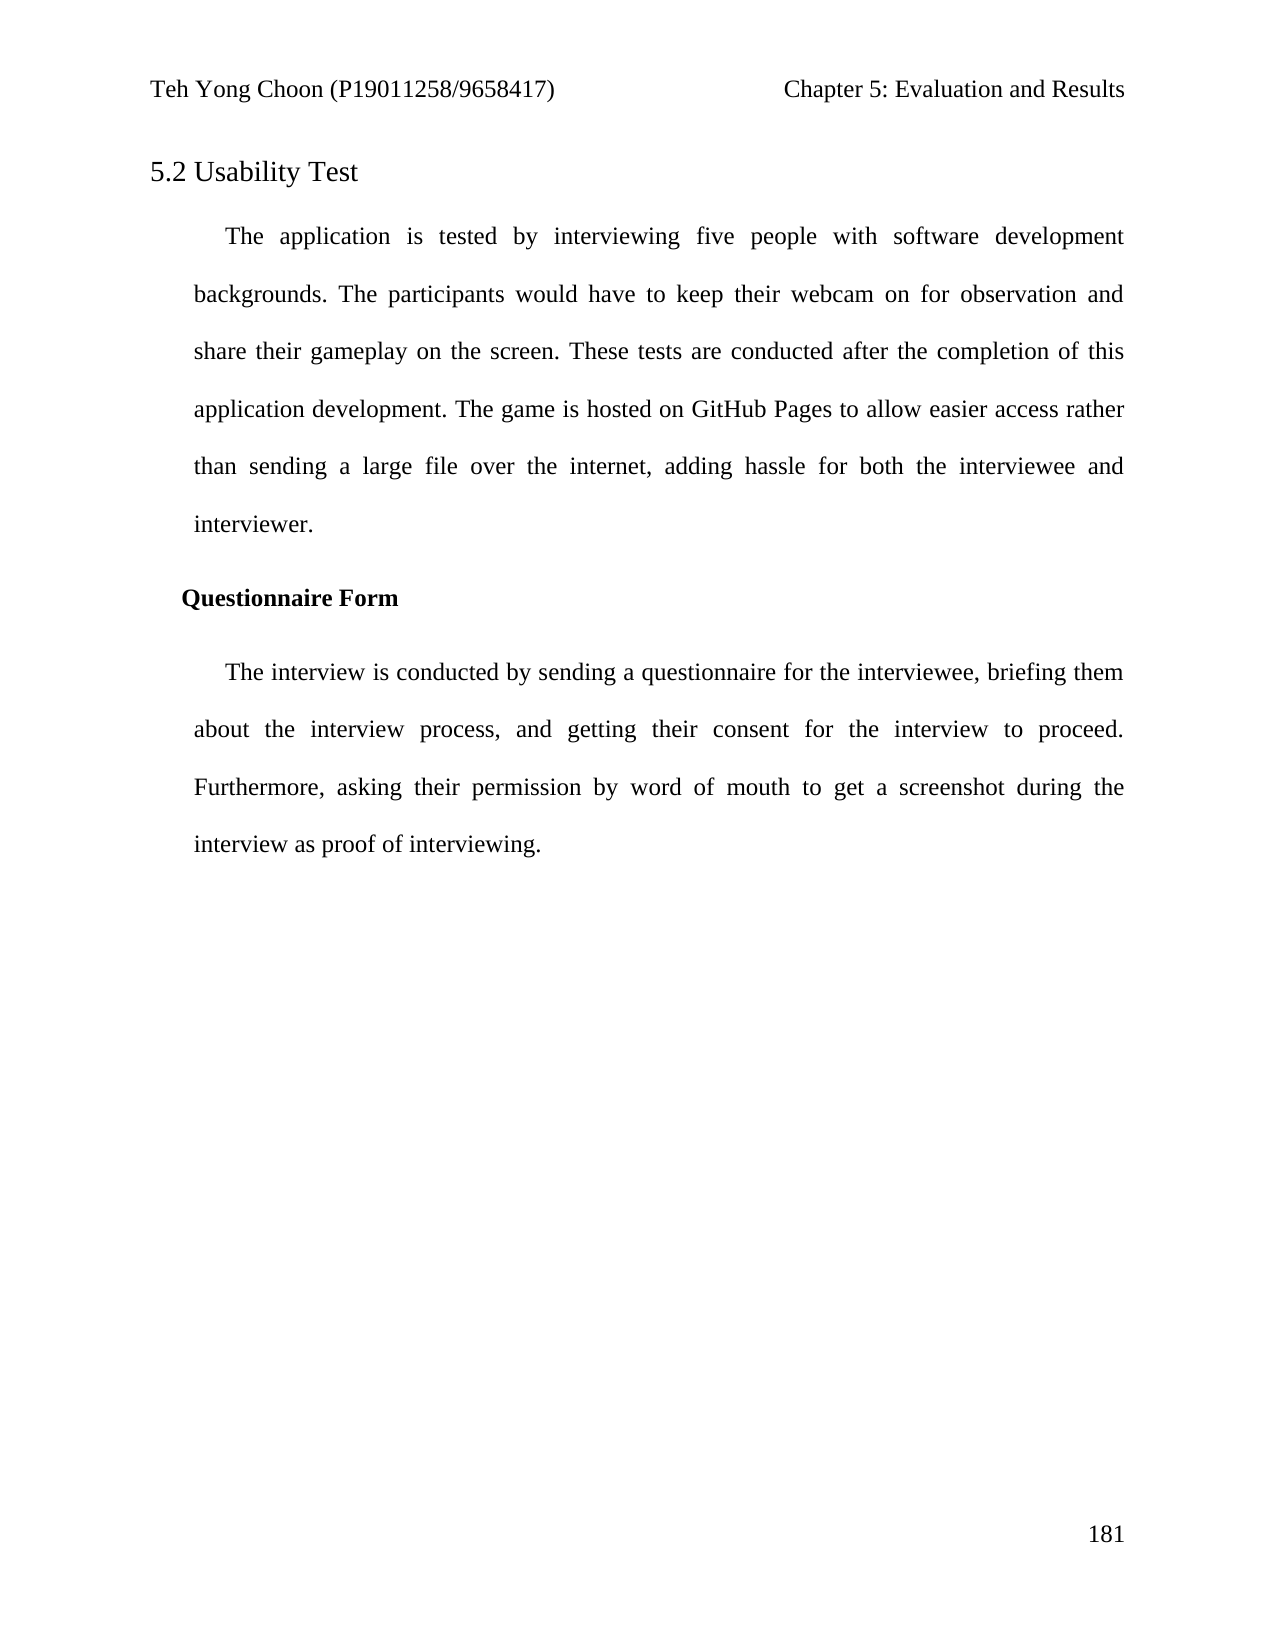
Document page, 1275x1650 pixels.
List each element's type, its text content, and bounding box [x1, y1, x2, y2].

subtitle Questionnaire Form [150, 583, 1125, 612]
subtitle Usability Test [150, 154, 1125, 188]
text The application is tested by interviewing five people with software development backgrounds. The participants would have to keep their webcam on for observation and share their gameplay on the screen. These tests are conducted after the completion of this application development. The game is hosted on GitHub Pages to allow easier access rather than sending a large file over the internet, adding hassle for both the interviewee and interviewer. [194, 221, 1125, 537]
text The interview is conducted by sending a questionnaire for the interviewee, briefing them about the interview process, and getting their consent for the interview to proceed. Furthermore, asking their permission by word of mouth to get a screenshot during the interview as proof of interviewing. [194, 657, 1125, 858]
